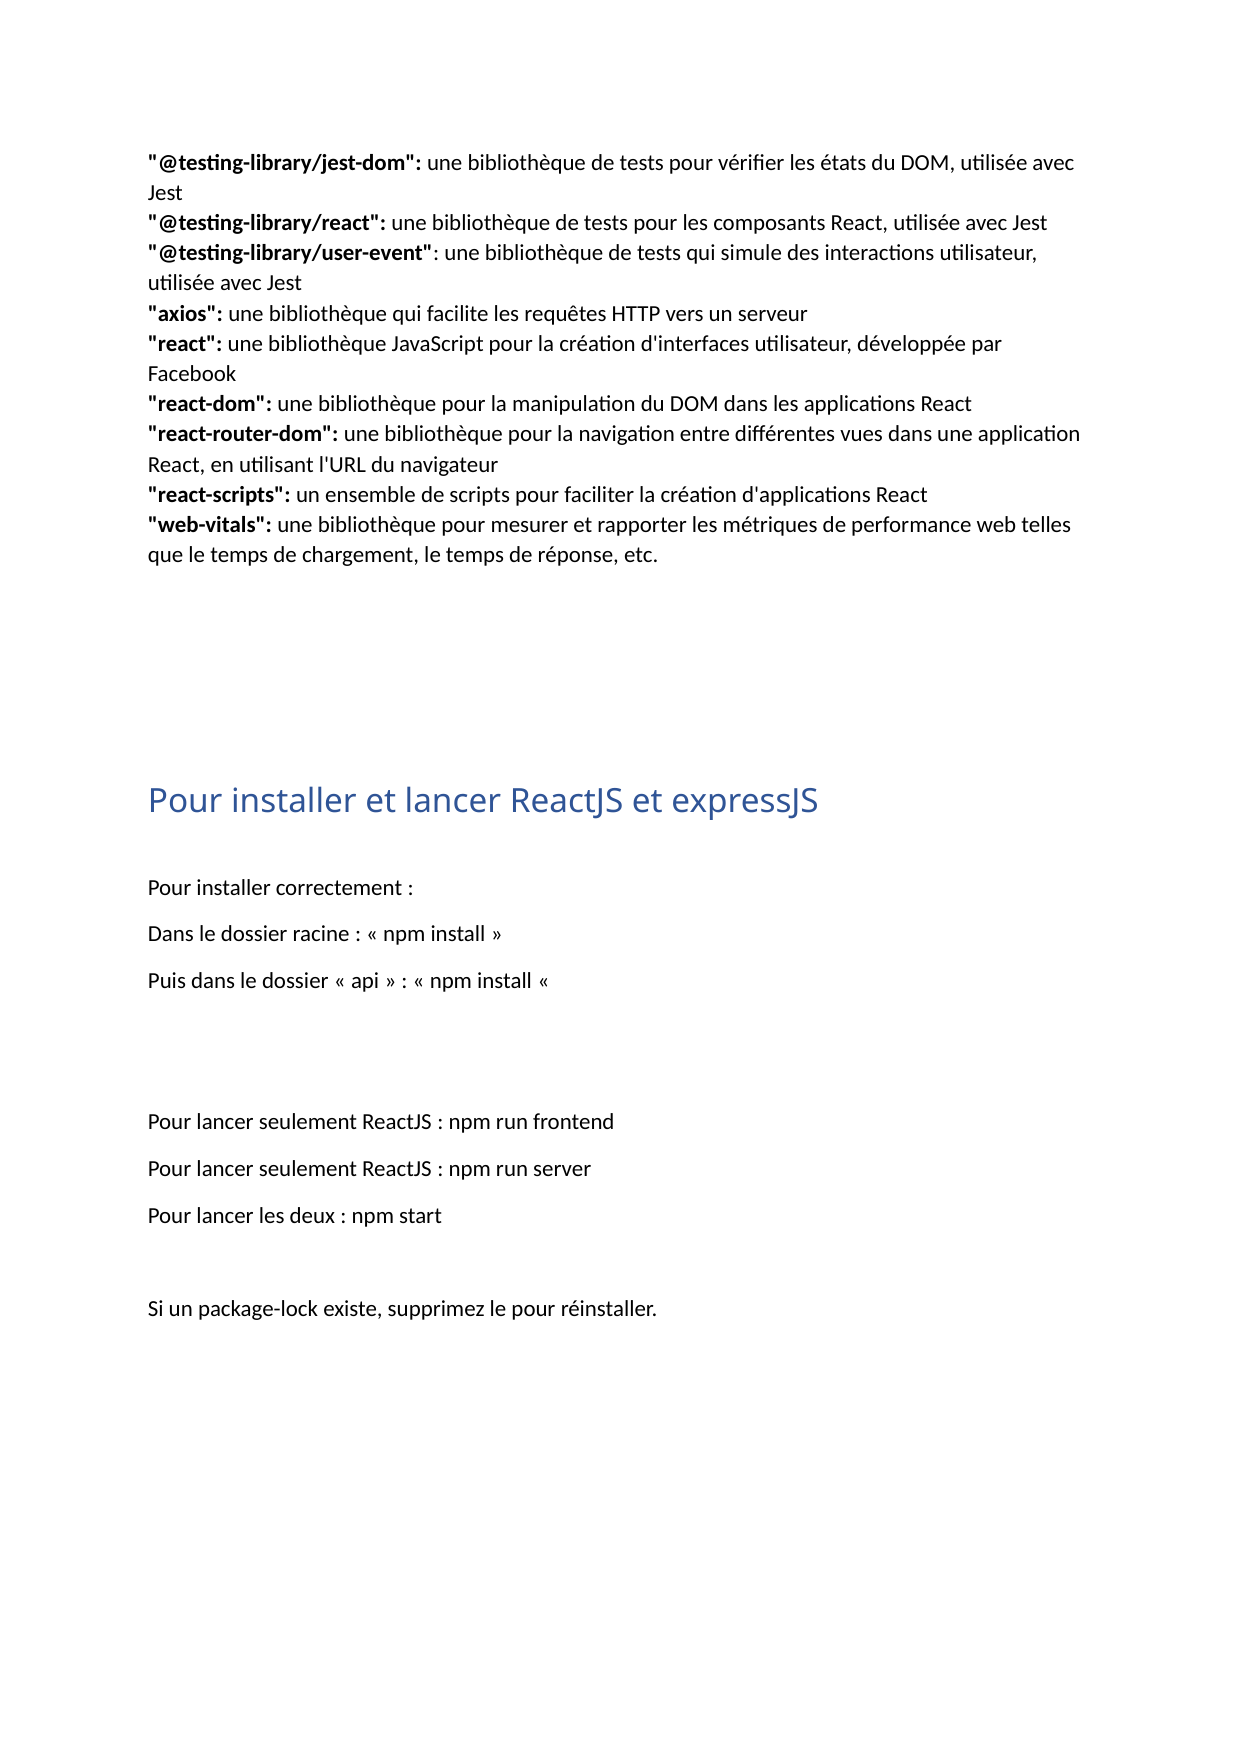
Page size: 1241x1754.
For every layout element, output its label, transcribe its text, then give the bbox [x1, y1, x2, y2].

text "react": une bibliothèque JavaScript pour la création d'interfaces utilisateur, développée par Facebook [148, 329, 1093, 387]
text "axios": une bibliothèque qui facilite les requêtes HTTP vers un serveur [148, 299, 1093, 327]
text "@testing-library/jest-dom": une bibliothèque de tests pour vérifier les états du DOM, utilisée avec Jest [148, 148, 1093, 206]
text Si un package-lock existe, supprimez le pour réinstaller. [148, 1294, 1093, 1322]
text "@testing-library/user-event": une bibliothèque de tests qui simule des interactions utilisateur, utilisée avec Jest [148, 238, 1093, 296]
text Pour lancer seulement ReactJS : npm run frontend [148, 1107, 1093, 1135]
subtitle Pour installer et lancer ReactJS et expressJS [148, 777, 1093, 822]
text "web-vitals": une bibliothèque pour mesurer et rapporter les métriques de performance web telles que le temps de chargement, le temps de réponse, etc. [148, 510, 1093, 568]
text "@testing-library/react": une bibliothèque de tests pour les composants React, utilisée avec Jest [148, 208, 1093, 236]
text Pour lancer les deux : npm start [148, 1201, 1093, 1229]
text "react-scripts": un ensemble de scripts pour faciliter la création d'applications React [148, 480, 1093, 508]
text "react-router-dom": une bibliothèque pour la navigation entre différentes vues dans une application React, en utilisant l'URL du navigateur [148, 419, 1093, 478]
text Pour lancer seulement ReactJS : npm run server [148, 1154, 1093, 1182]
text "react-dom": une bibliothèque pour la manipulation du DOM dans les applications React [148, 389, 1093, 417]
text Pour installer correctement : [148, 873, 1093, 901]
text Dans le dossier racine : « npm install » [148, 919, 1093, 947]
text Puis dans le dossier « api » : « npm install « [148, 966, 1093, 994]
